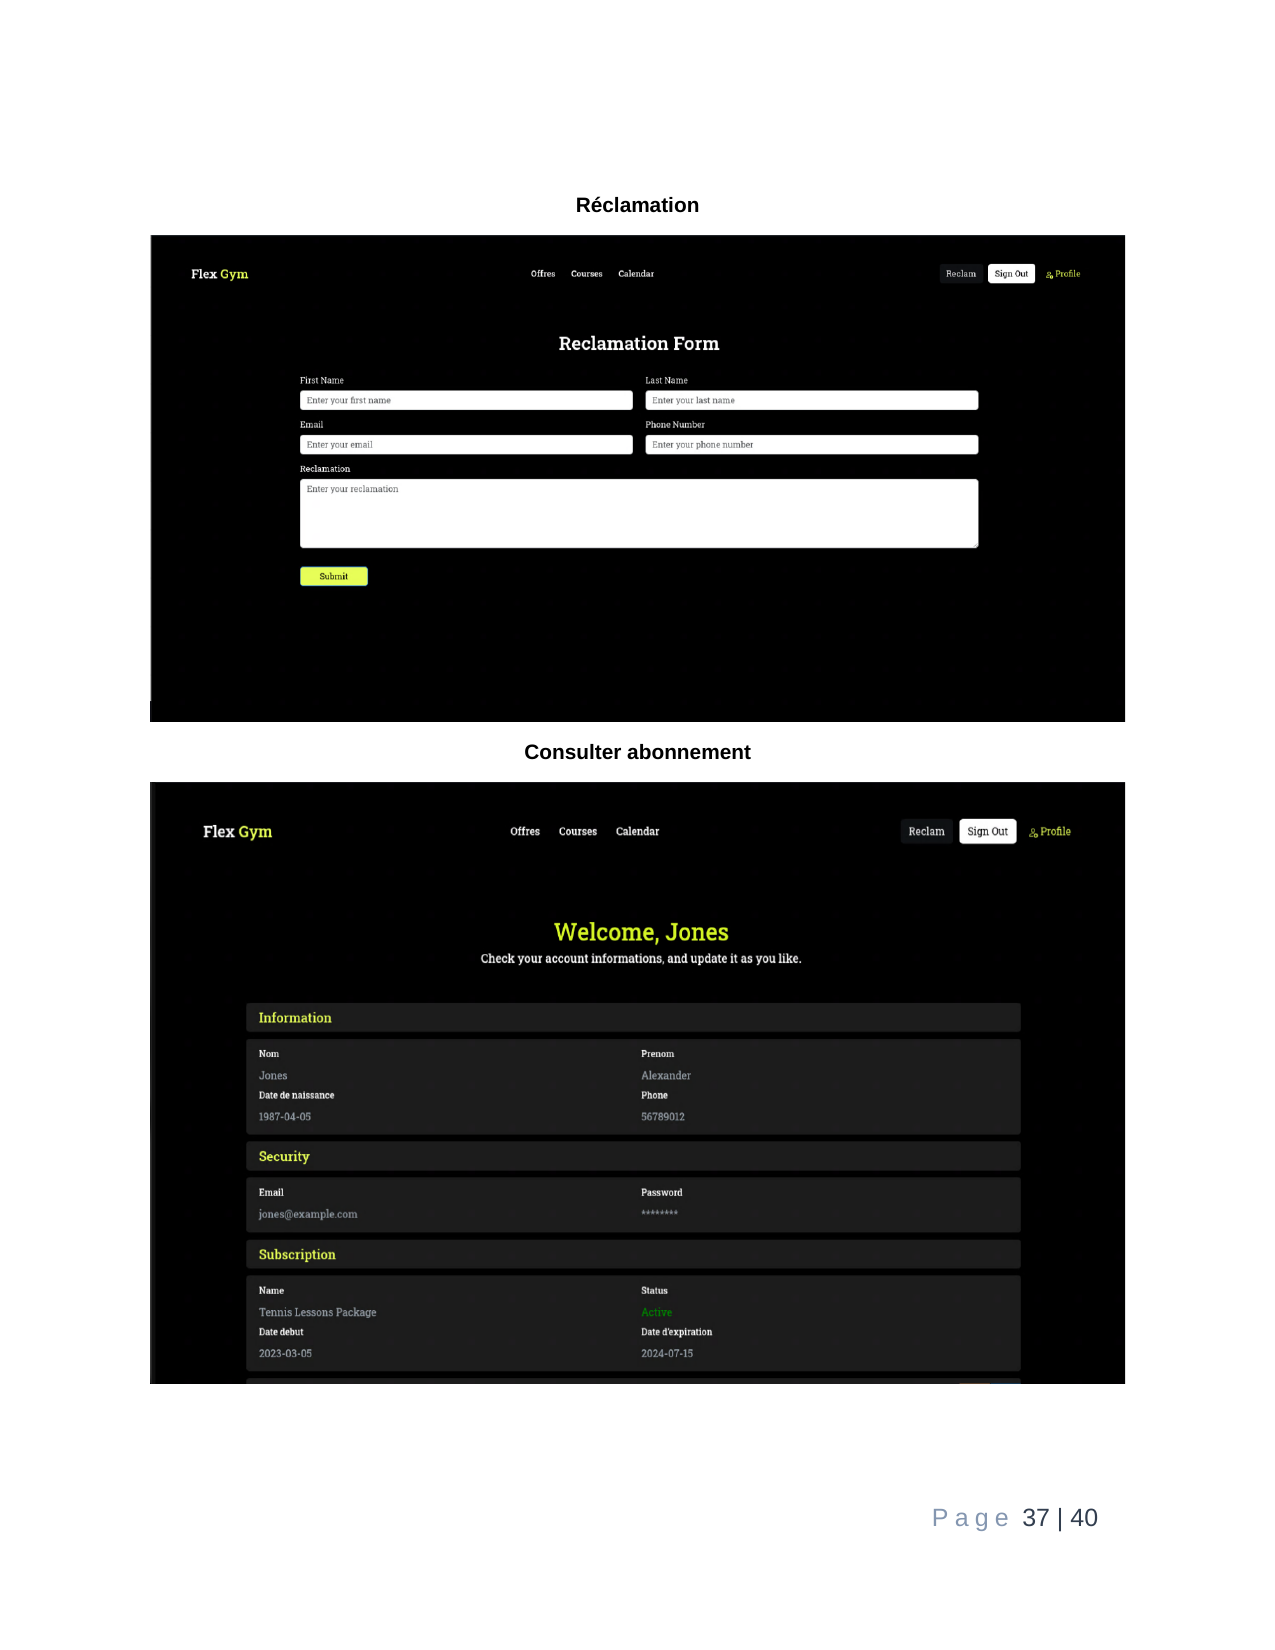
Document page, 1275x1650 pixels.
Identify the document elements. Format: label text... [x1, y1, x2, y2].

text Réclamation [150, 192, 1125, 216]
text Consulter abonnement [150, 740, 1125, 764]
picture [150, 782, 1125, 1384]
picture [150, 235, 1125, 722]
